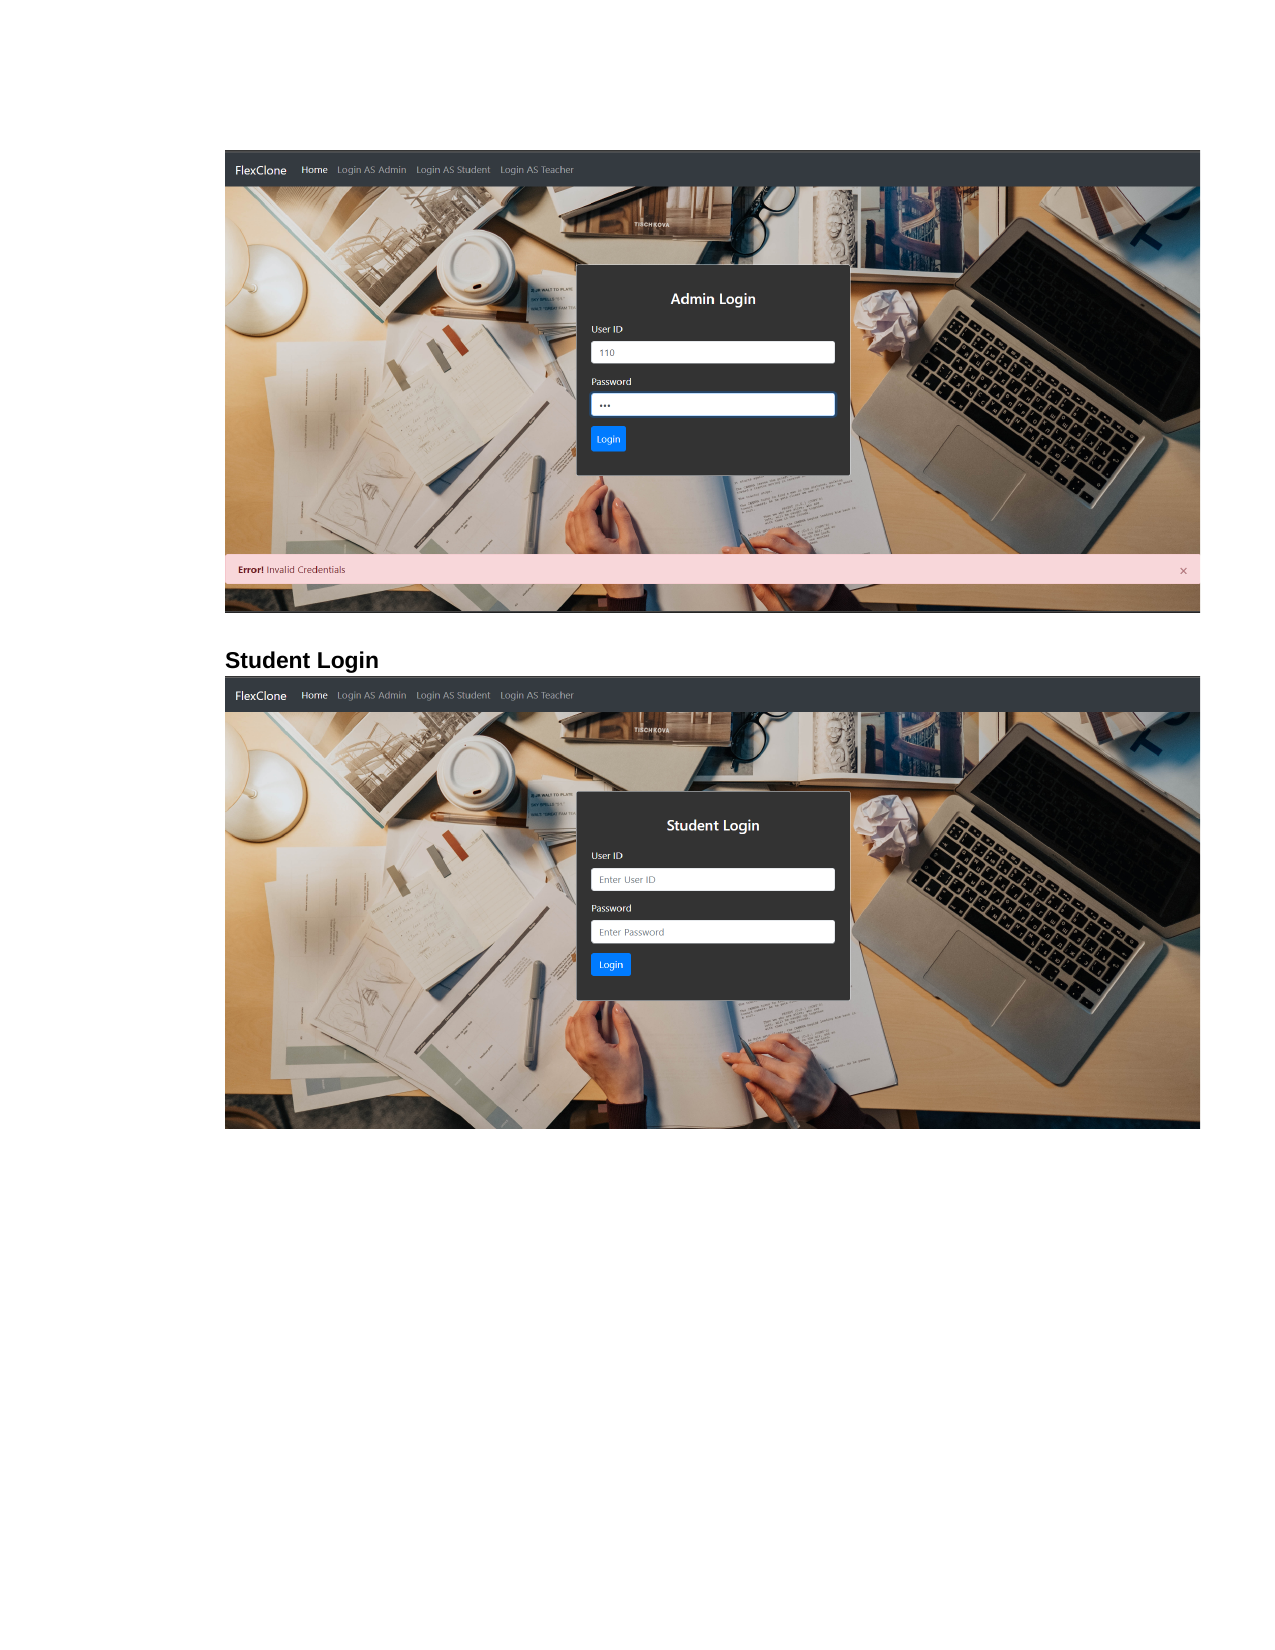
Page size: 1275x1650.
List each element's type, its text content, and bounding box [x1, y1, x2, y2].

text Student Login [225, 647, 1125, 673]
picture [225, 150, 1200, 613]
picture [225, 676, 1200, 1129]
